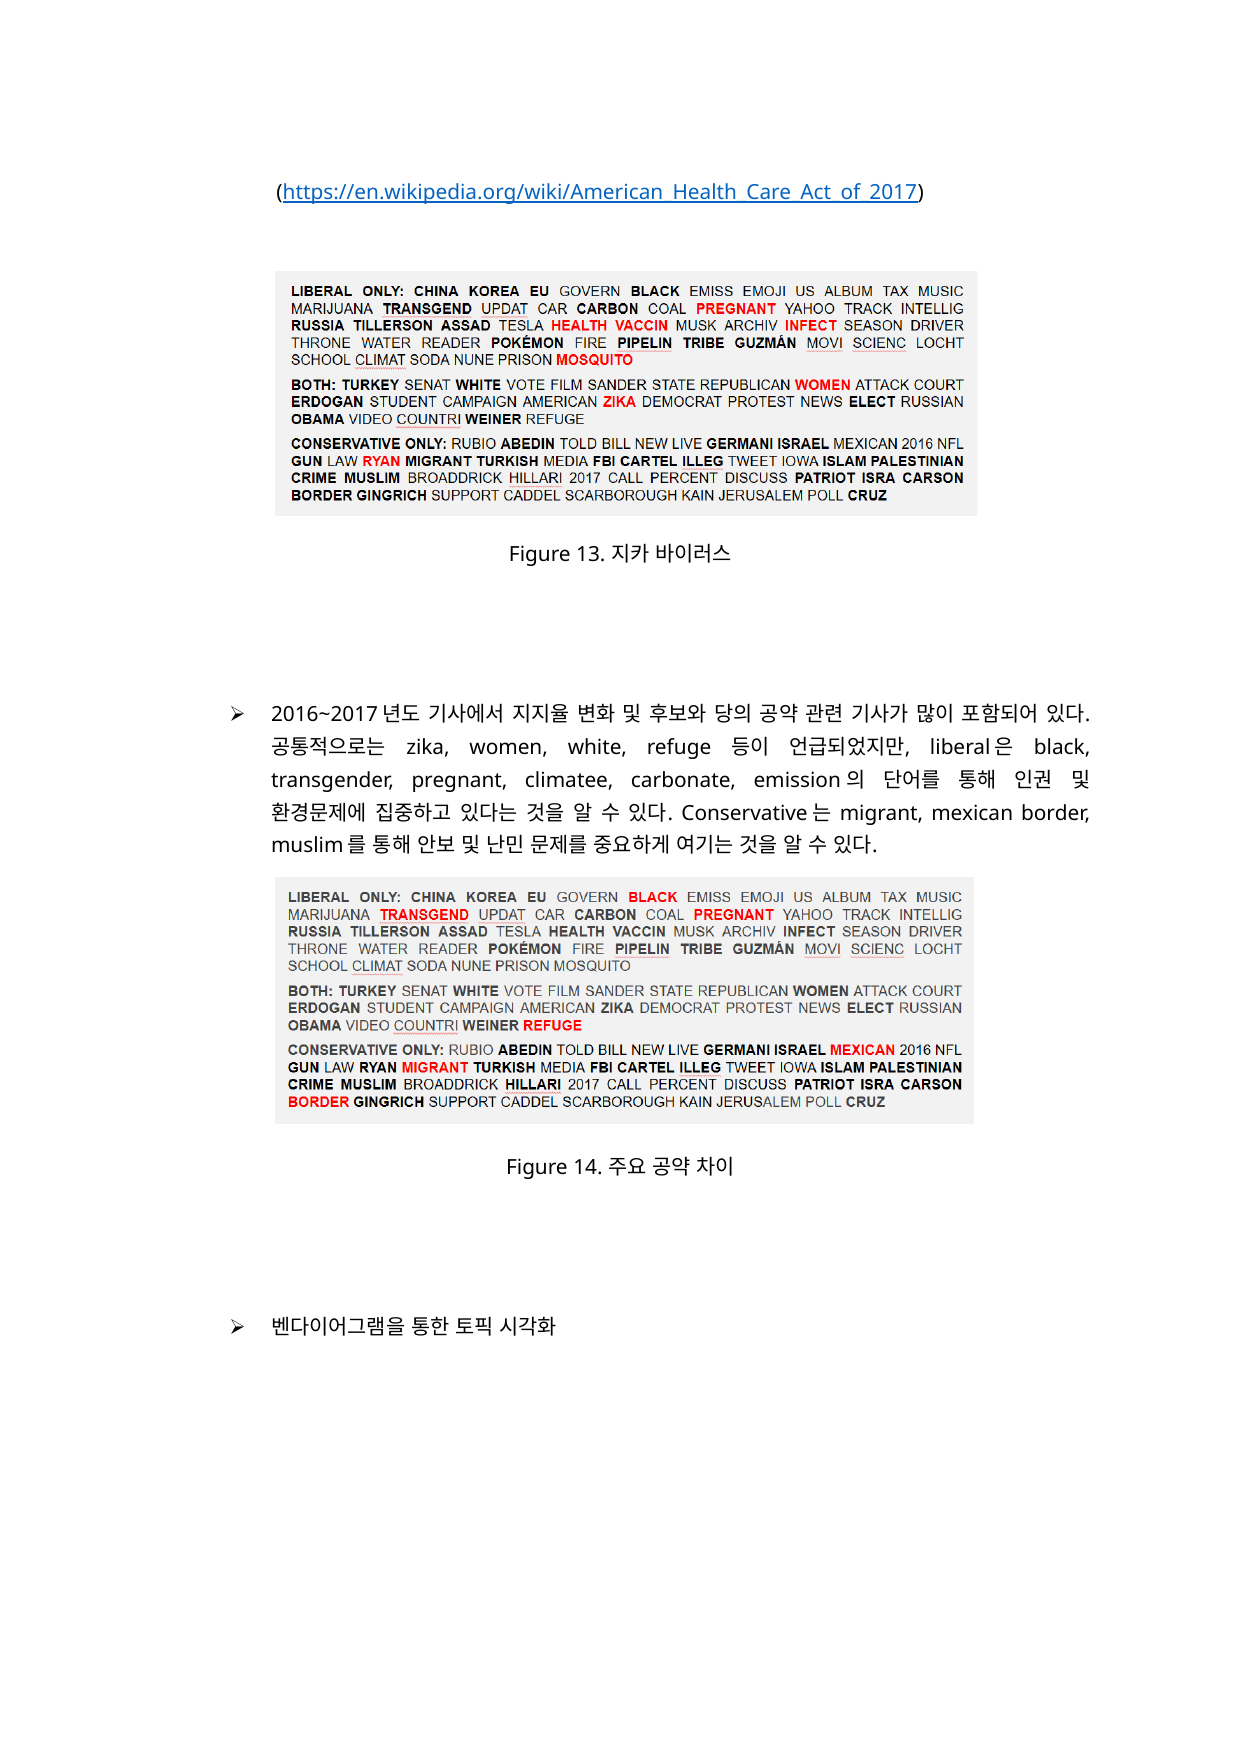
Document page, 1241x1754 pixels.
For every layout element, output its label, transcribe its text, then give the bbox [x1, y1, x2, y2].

list 2016~2017년도 기사에서 지지율 변화 및 후보와 당의 공약 관련 기사가 많이 포함되어 있다. 공통적으로는 zika, women, white, refuge 등이 언급되었지만, liberal은 black, transgender, pregnant, climatee, carbonate, emission의 단어를 통해 인권 및 환경문제에 집중하고 있다는 것을 알 수 있다. Conservative는 migrant, mexican border, muslim를 통해 안보 및 난민 문제를 중요하게 여기는 것을 알 수 있다. [229, 698, 1090, 859]
picture [275, 877, 974, 1124]
picture [275, 271, 978, 516]
list 벤다이어그램을 통한 토픽 시각화 [229, 1311, 1090, 1341]
list (https://en.wikipedia.org/wiki/American_Health_Care_Act_of_2017) [271, 177, 1090, 206]
